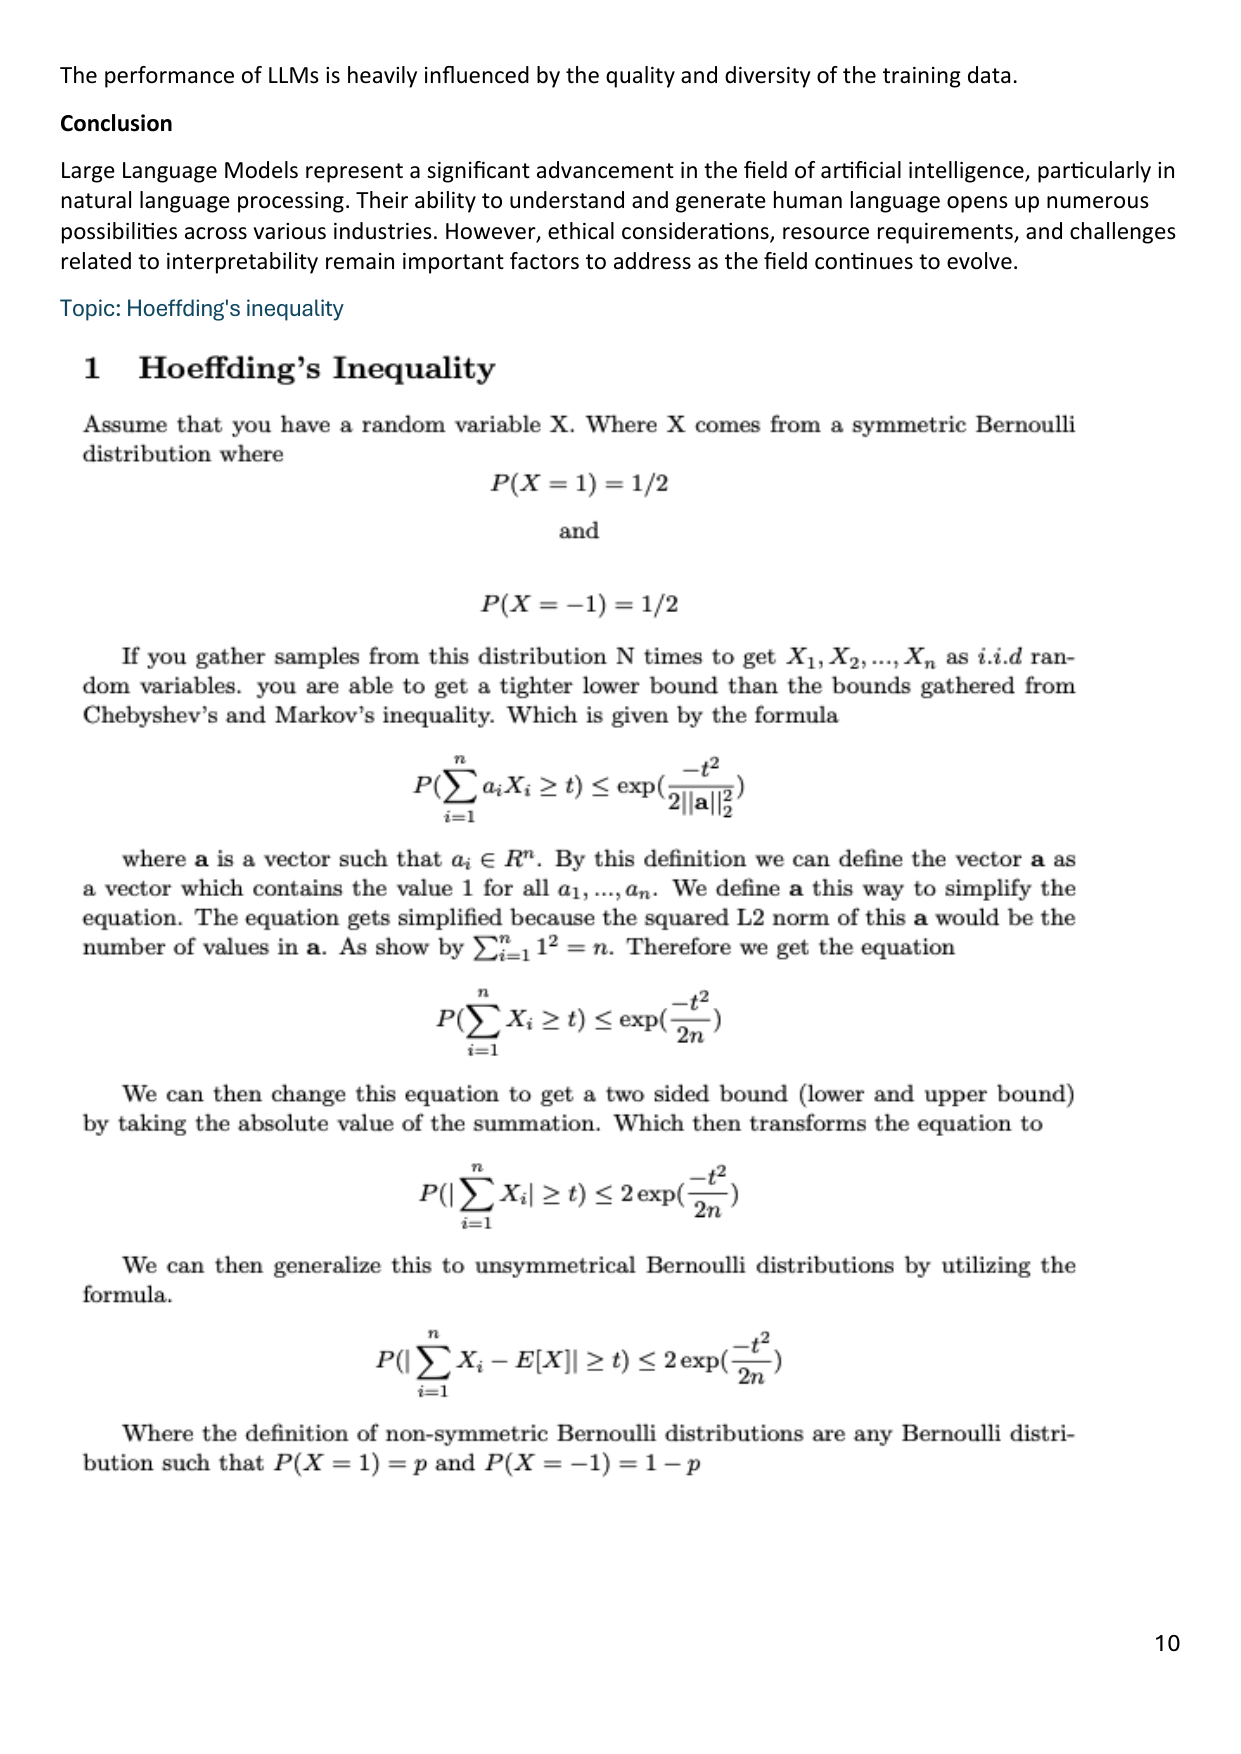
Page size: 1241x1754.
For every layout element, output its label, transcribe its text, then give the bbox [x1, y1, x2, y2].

text Large Language Models represent a significant advancement in the field of artificial intelligence, particularly in natural language processing. Their ability to understand and generate human language opens up numerous possibilities across various industries. However, ethical considerations, resource requirements, and challenges related to interpretability remain important factors to address as the field continues to evolve. [60, 154, 1180, 276]
text The performance of LLMs is heavily influenced by the quality and diversity of the training data. [60, 60, 1180, 91]
text Conclusion [60, 107, 1180, 138]
picture [60, 323, 1117, 1518]
